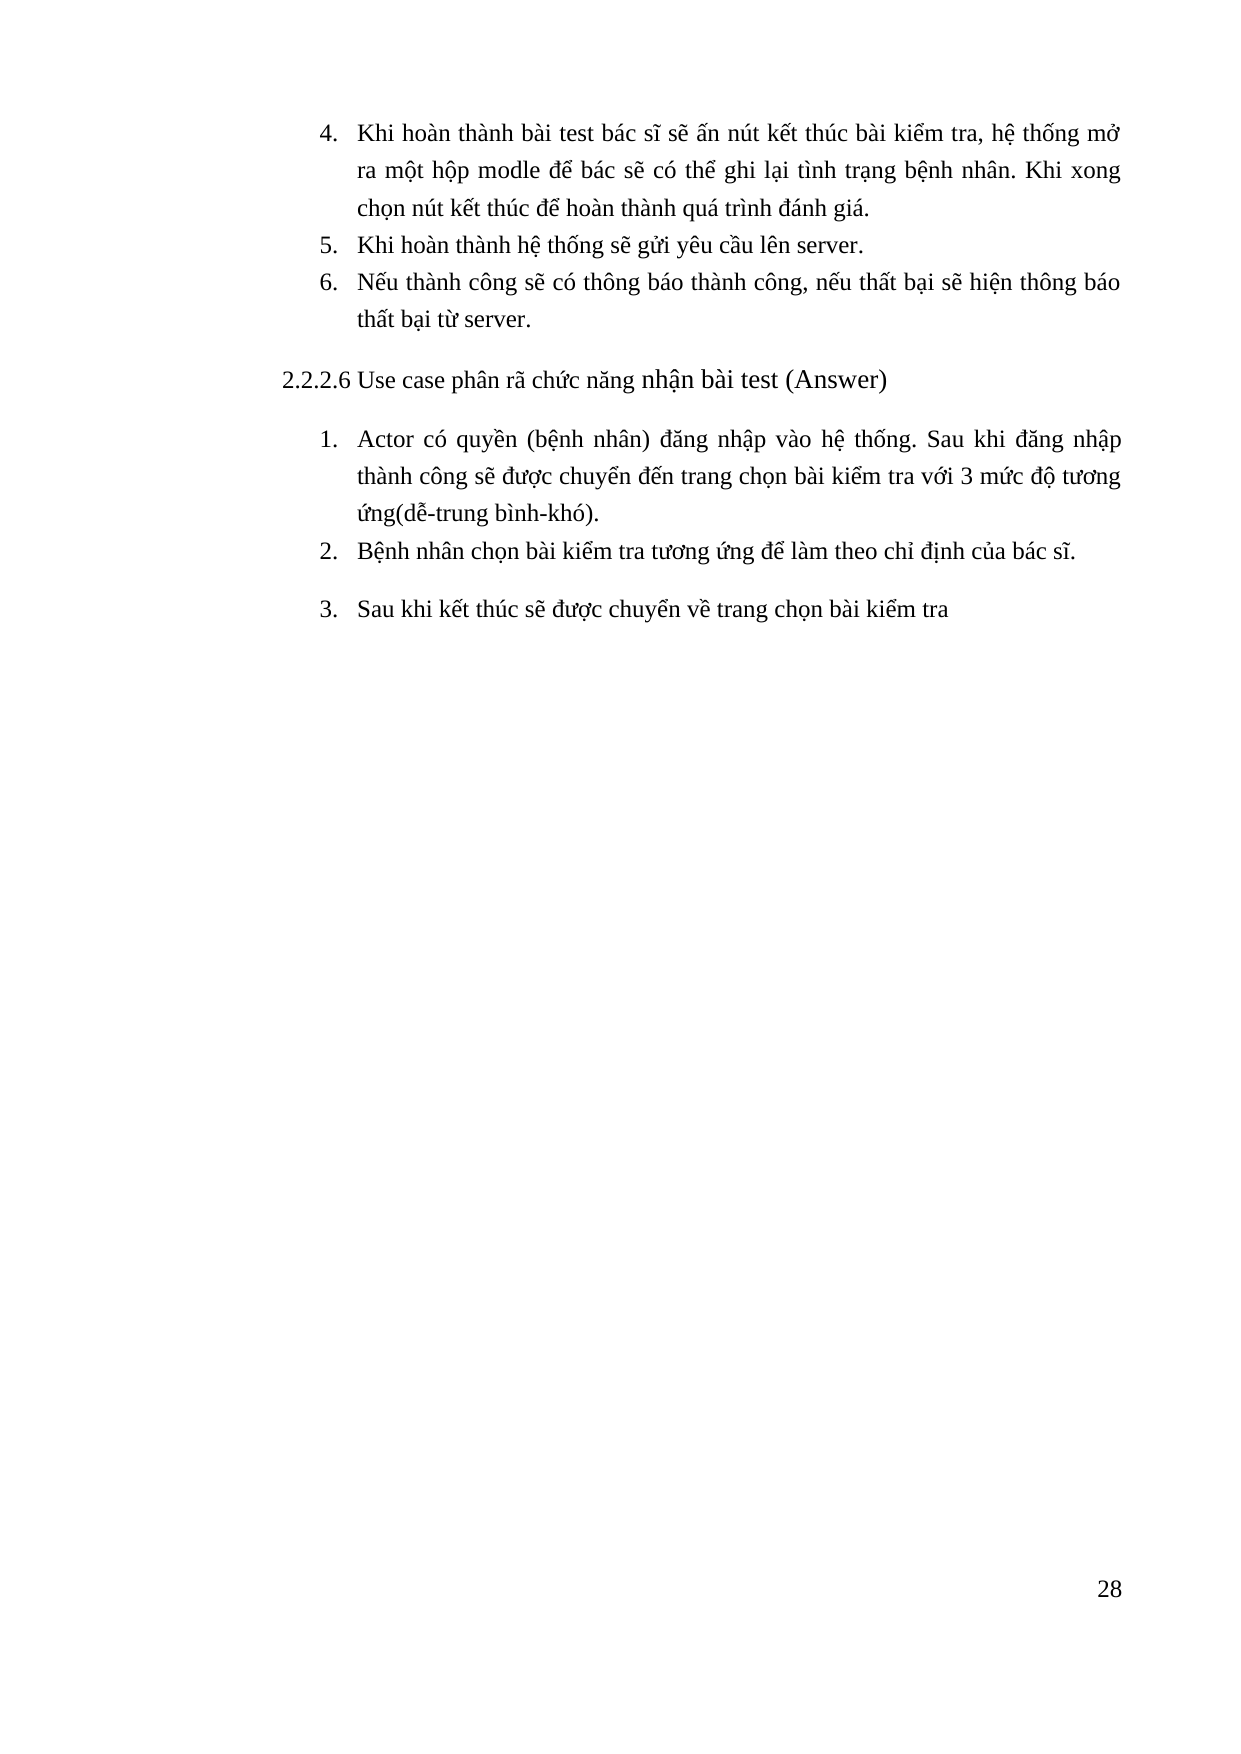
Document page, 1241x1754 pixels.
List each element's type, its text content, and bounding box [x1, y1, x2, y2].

text 3. Sau khi kết thúc sẽ được chuyển về trang chọn bài kiểm tra [319, 594, 1122, 623]
list Khi hoàn thành hệ thống sẽ gửi yêu cầu lên server. [319, 230, 1122, 259]
text 2.2.2.6 Use case phân rã chức năng nhận bài test (Answer) [282, 363, 1122, 394]
list Actor có quyền (bệnh nhân) đăng nhập vào hệ thống. Sau khi đăng nhập thành công sẽ được chuyển đến trang chọn bài kiểm tra với 3 mức độ tương ứng(dễ-trung bình-khó). [319, 424, 1122, 527]
list Bệnh nhân chọn bài kiểm tra tương ứng để làm theo chỉ định của bác sĩ. [319, 536, 1122, 564]
list Nếu thành công sẽ có thông báo thành công, nếu thất bại sẽ hiện thông báo thất bại từ server. [319, 267, 1122, 333]
list Khi hoàn thành bài test bác sĩ sẽ ấn nút kết thúc bài kiểm tra, hệ thống mở ra một hộp modle để bác sẽ có thể ghi lại tình trạng bệnh nhân. Khi xong chọn nút kết thúc để hoàn thành quá trình đánh giá. [319, 118, 1122, 221]
